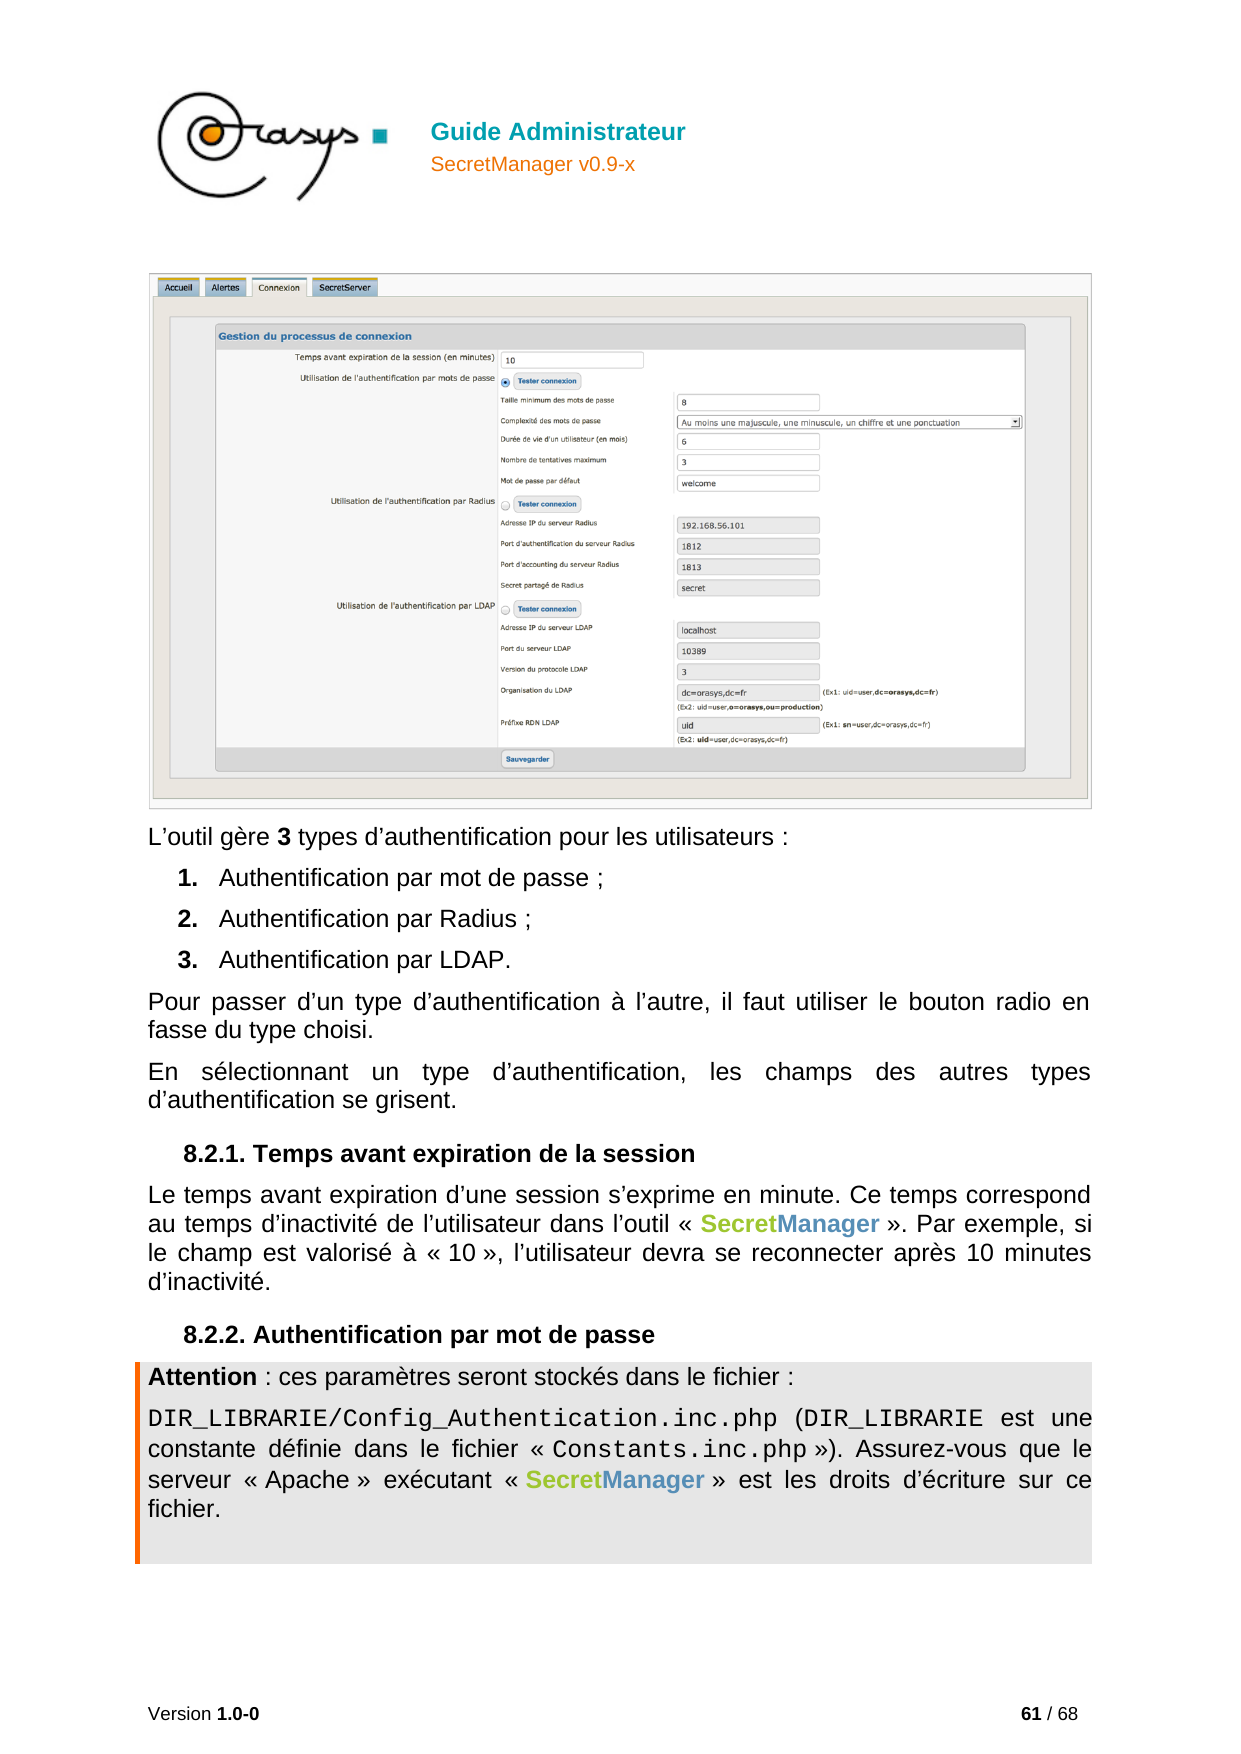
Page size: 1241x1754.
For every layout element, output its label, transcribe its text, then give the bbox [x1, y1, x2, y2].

picture [147, 273, 1093, 810]
list Authentification par LDAP. [177, 946, 1092, 974]
subtitle Authentification par mot de passe [183, 1321, 1092, 1349]
text Pour passer d’un type d’authentification à l’autre, il faut utiliser le bouton radio en fasse du type choisi. [148, 987, 1092, 1044]
text Le temps avant expiration d’une session s’exprime en minute. Ce temps correspond au temps d’inactivité de l’utilisateur dans l’outil « SecretManager ». Par exemple, si le champ est valorisé à « 10 », l’utilisateur devra se reconnecter après 10 minutes d’inactivité. [148, 1181, 1092, 1296]
text Attention : ces paramètres seront stockés dans le fichier : [140, 1362, 1092, 1391]
list Authentification par Radius ; [177, 904, 1092, 933]
list Authentification par mot de passe ; [177, 863, 1092, 892]
subtitle Temps avant expiration de la session [183, 1139, 1092, 1168]
text DIR_LIBRARIE/Config_Authentication.inc.php (DIR_LIBRARIE est une constante définie dans le fichier « Constants.inc.php »). Assurez-vous que le serveur « Apache » exécutant « SecretManager » est les droits d’écriture sur ce fichier. [140, 1403, 1092, 1522]
picture [147, 80, 408, 220]
text L’outil gère 3 types d’authentification pour les utilisateurs : [148, 822, 1092, 851]
text En sélectionnant un type d’authentification, les champs des autres types d’authentification se grisent. [148, 1057, 1092, 1114]
